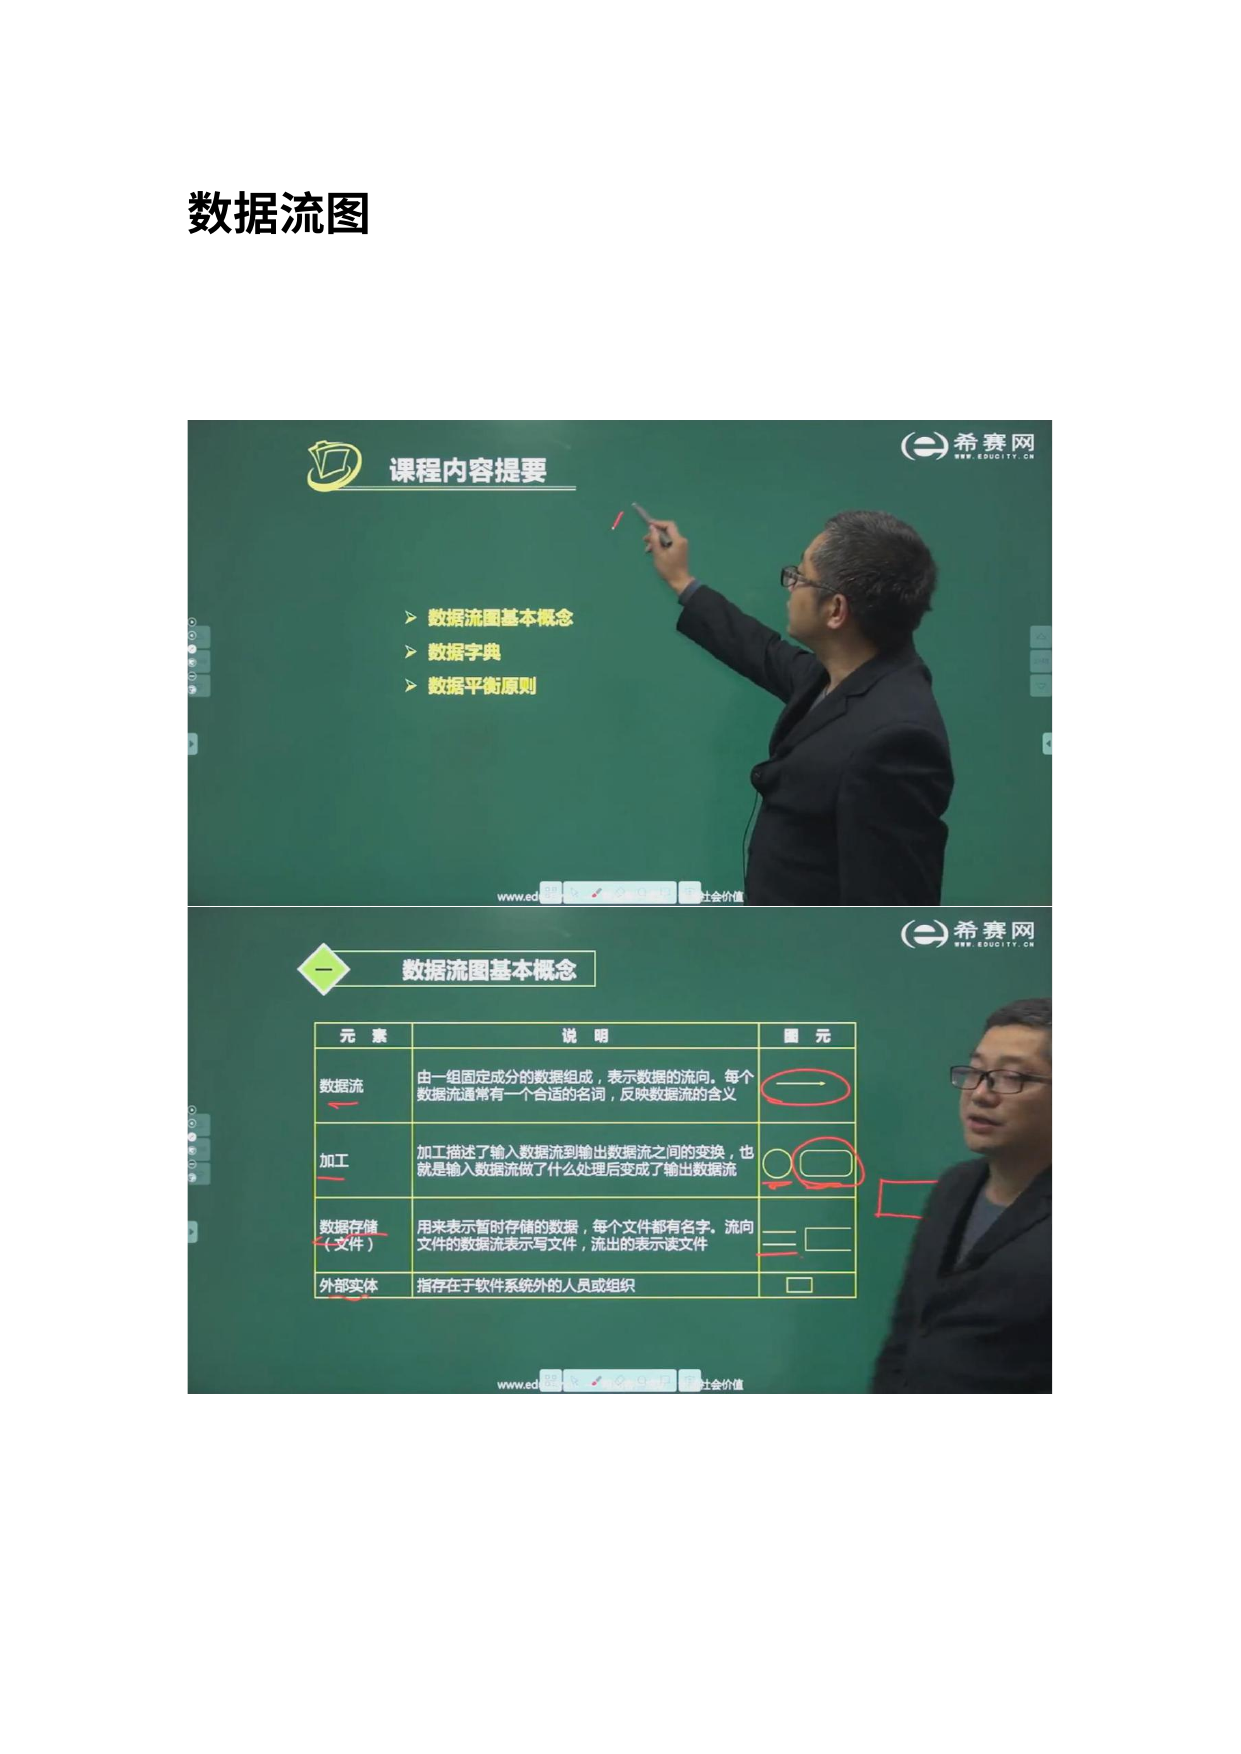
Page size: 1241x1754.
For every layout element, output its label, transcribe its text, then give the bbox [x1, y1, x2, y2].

picture [187, 420, 1053, 906]
subtitle 数据流图 [187, 162, 1053, 259]
picture [187, 907, 1053, 1394]
